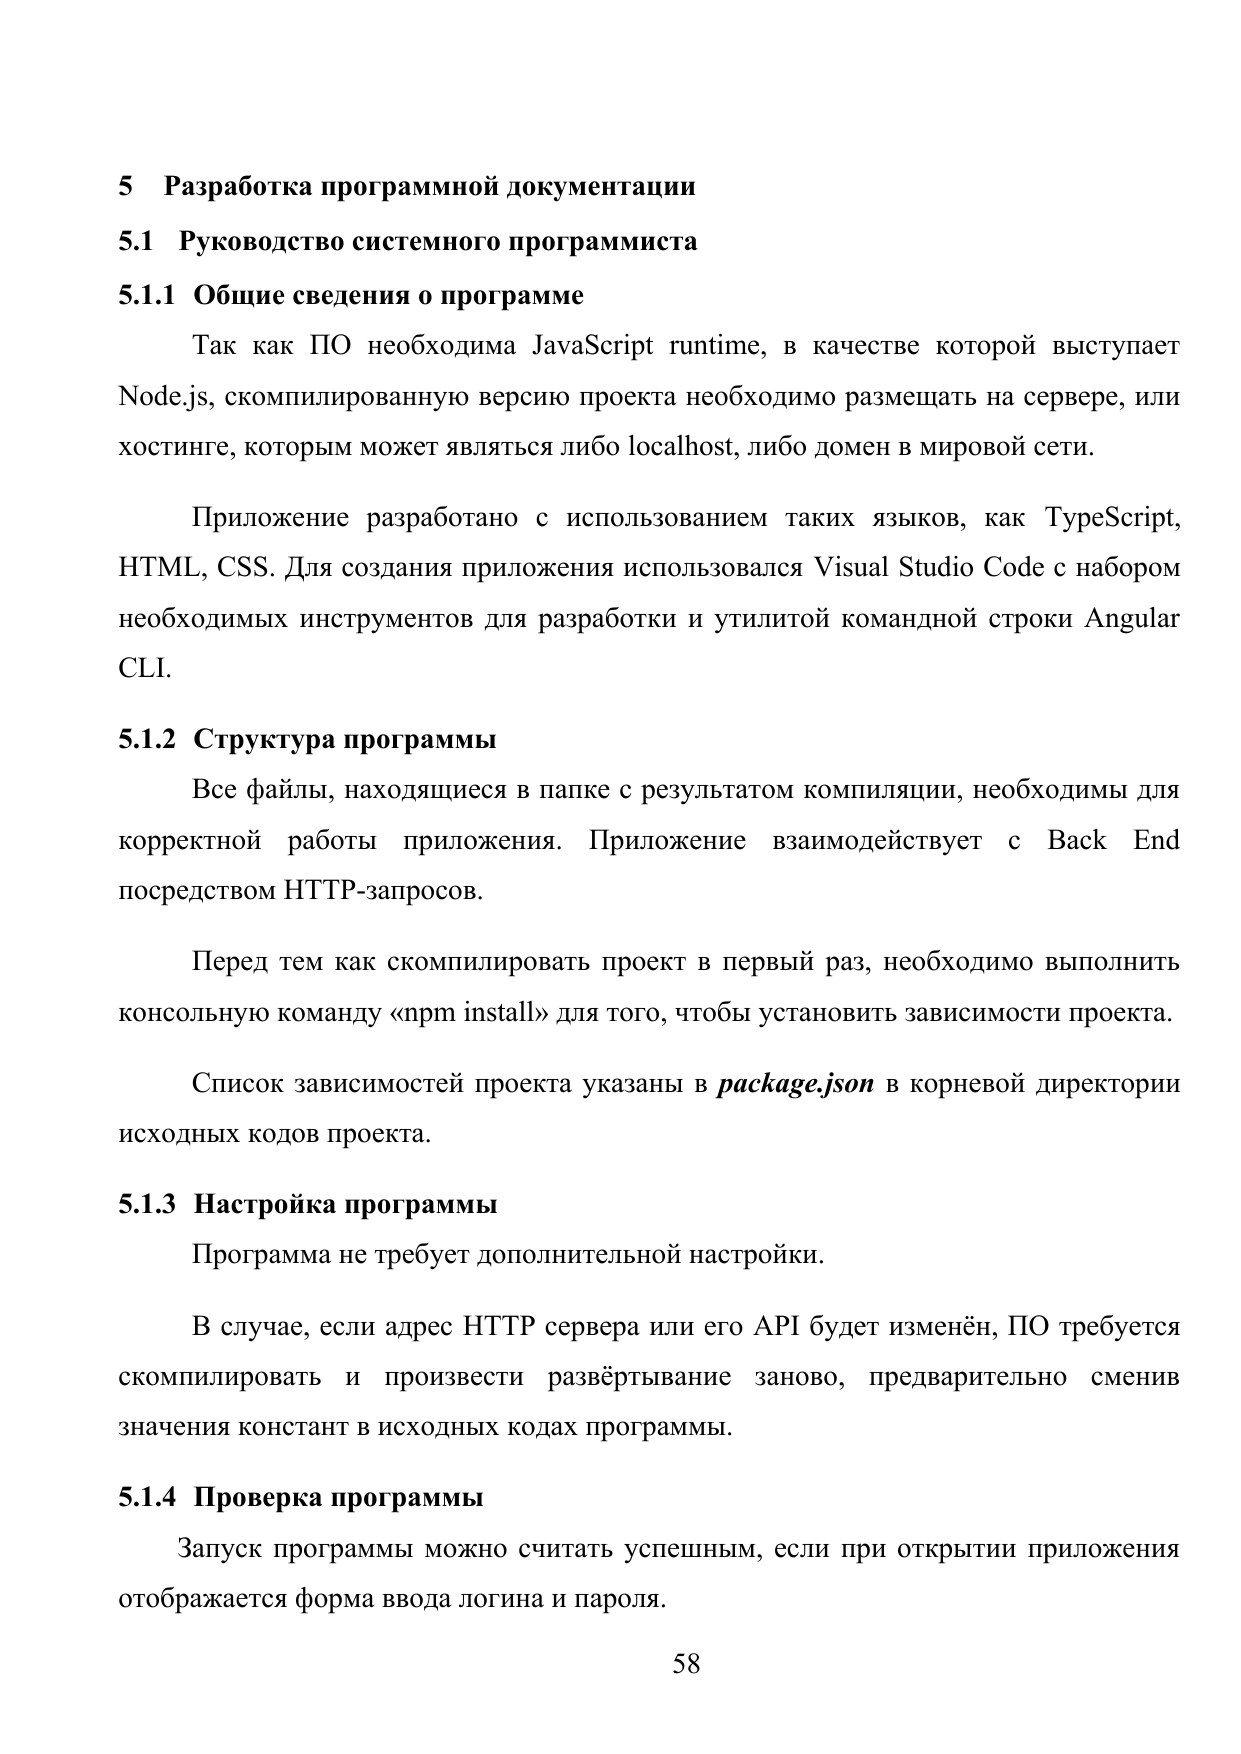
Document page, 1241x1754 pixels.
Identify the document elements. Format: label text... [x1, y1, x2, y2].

subtitle Структура программы [118, 721, 1181, 755]
text Приложение разработано с использованием таких языков, как TypeScript, HTML, CSS. Для создания приложения использовался Visual Studio Code с набором необходимых инструментов для разработки и утилитой командной строки Angular CLI. [118, 499, 1181, 684]
text Программа не требует дополнительной настройки. [118, 1237, 1181, 1270]
subtitle Настройка программы [118, 1186, 1181, 1220]
text Так как ПО необходима JavaScript runtime, в качестве которой выступает Node.js, скомпилированную версию проекта необходимо размещать на сервере, или хостинге, которым может являться либо localhost, либо домен в мировой сети. [118, 327, 1181, 462]
subtitle Общие сведения о программе [118, 277, 1181, 311]
text Список зависимостей проекта указаны в package.json в корневой директории исходных кодов проекта. [118, 1065, 1181, 1149]
text В случае, если адрес HTTP сервера или его API будет изменён, ПО требуется скомпилировать и произвести развёртывание заново, предварительно сменив значения констант в исходных кодах программы. [118, 1308, 1181, 1442]
text Все файлы, находящиеся в папке с результатом компиляции, необходимы для корректной работы приложения. Приложение взаимодействует с Back End посредством HTTP-запросов. [118, 772, 1181, 906]
subtitle Проверка программы [118, 1479, 1181, 1513]
text Перед тем как скомпилировать проект в первый раз, необходимо выполнить консольную команду «npm install» для того, чтобы установить зависимости проекта. [118, 943, 1181, 1027]
text Запуск программы можно считать успешным, если при открытии приложения отображается форма ввода логина и пароля. [118, 1530, 1181, 1614]
subtitle Руководство системного программиста [118, 223, 1181, 256]
subtitle Разработка программной документации [118, 168, 1181, 202]
